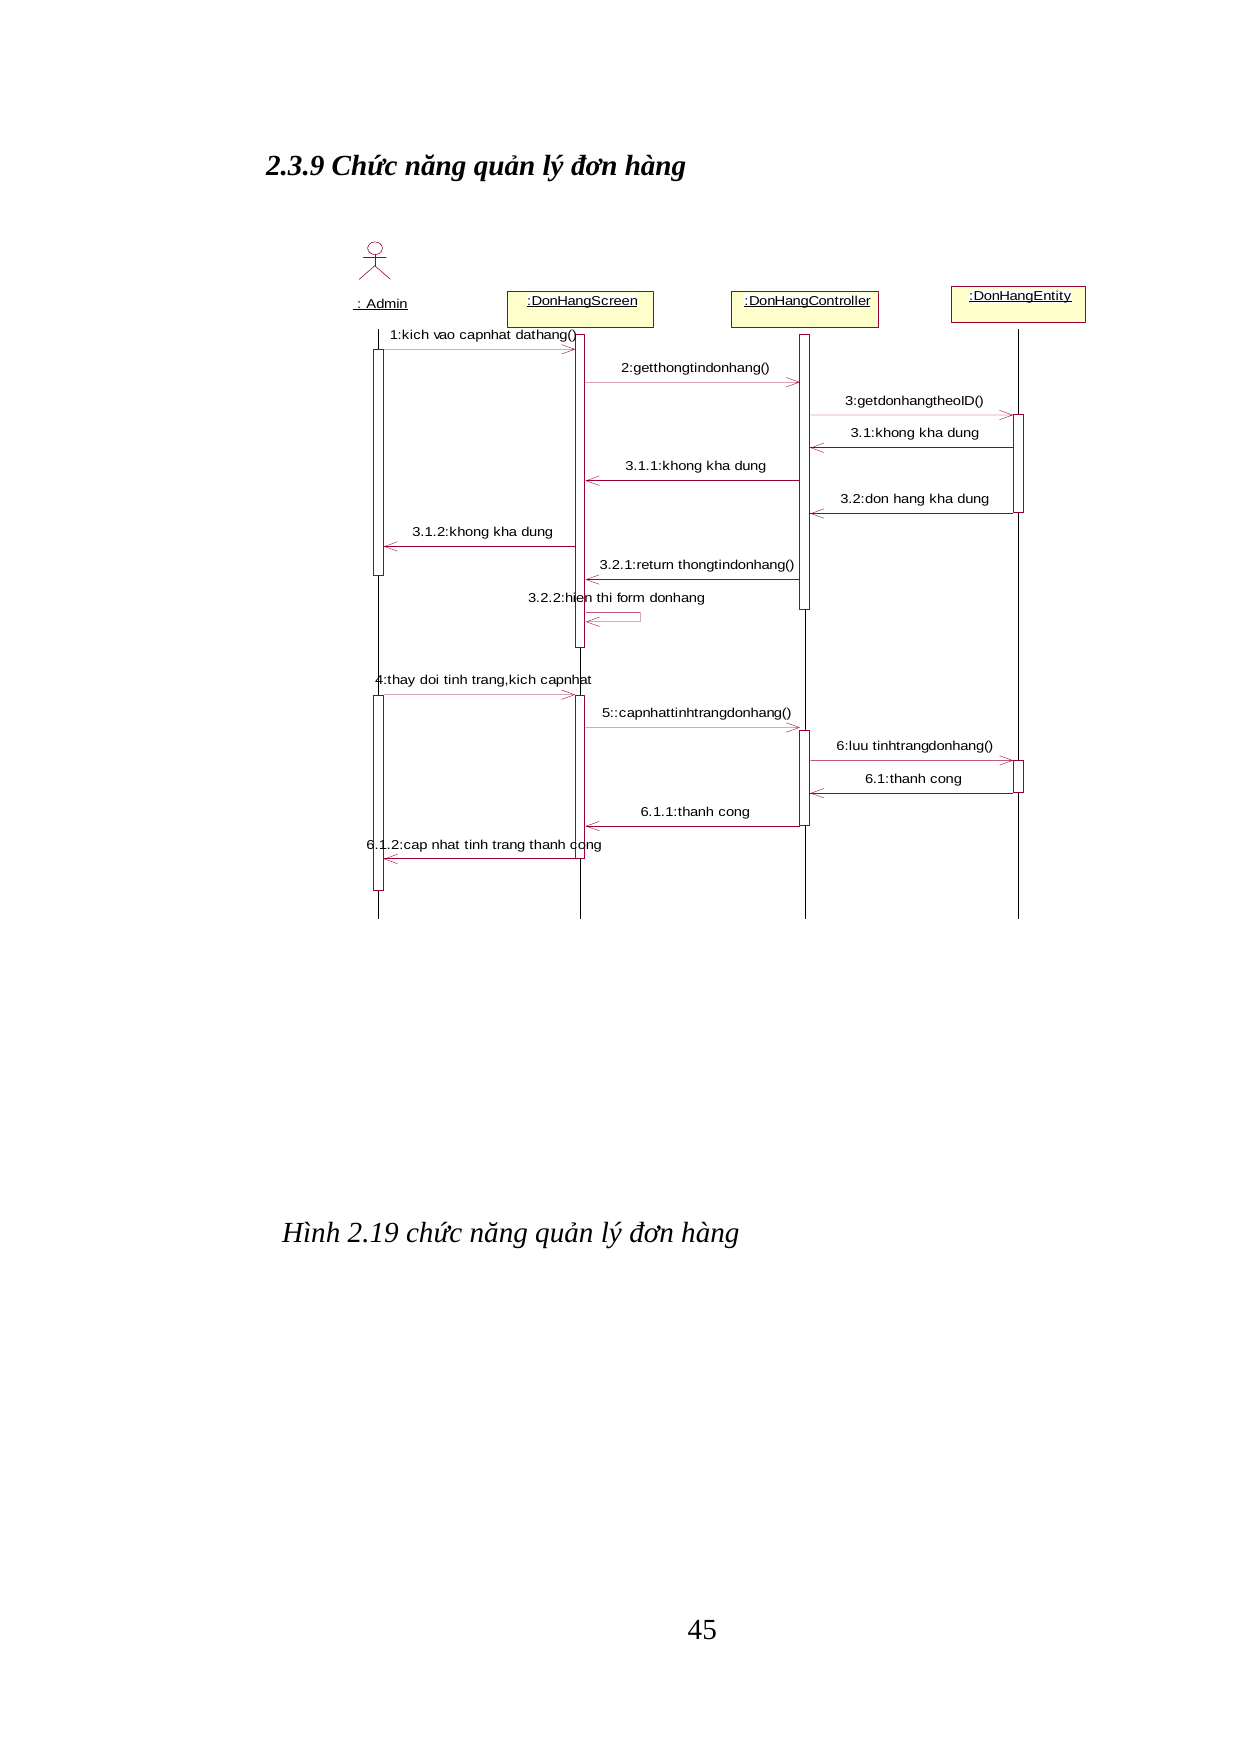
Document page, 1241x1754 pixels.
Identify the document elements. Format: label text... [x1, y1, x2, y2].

subtitle Chức năng quản lý đơn hàng [207, 148, 1122, 181]
